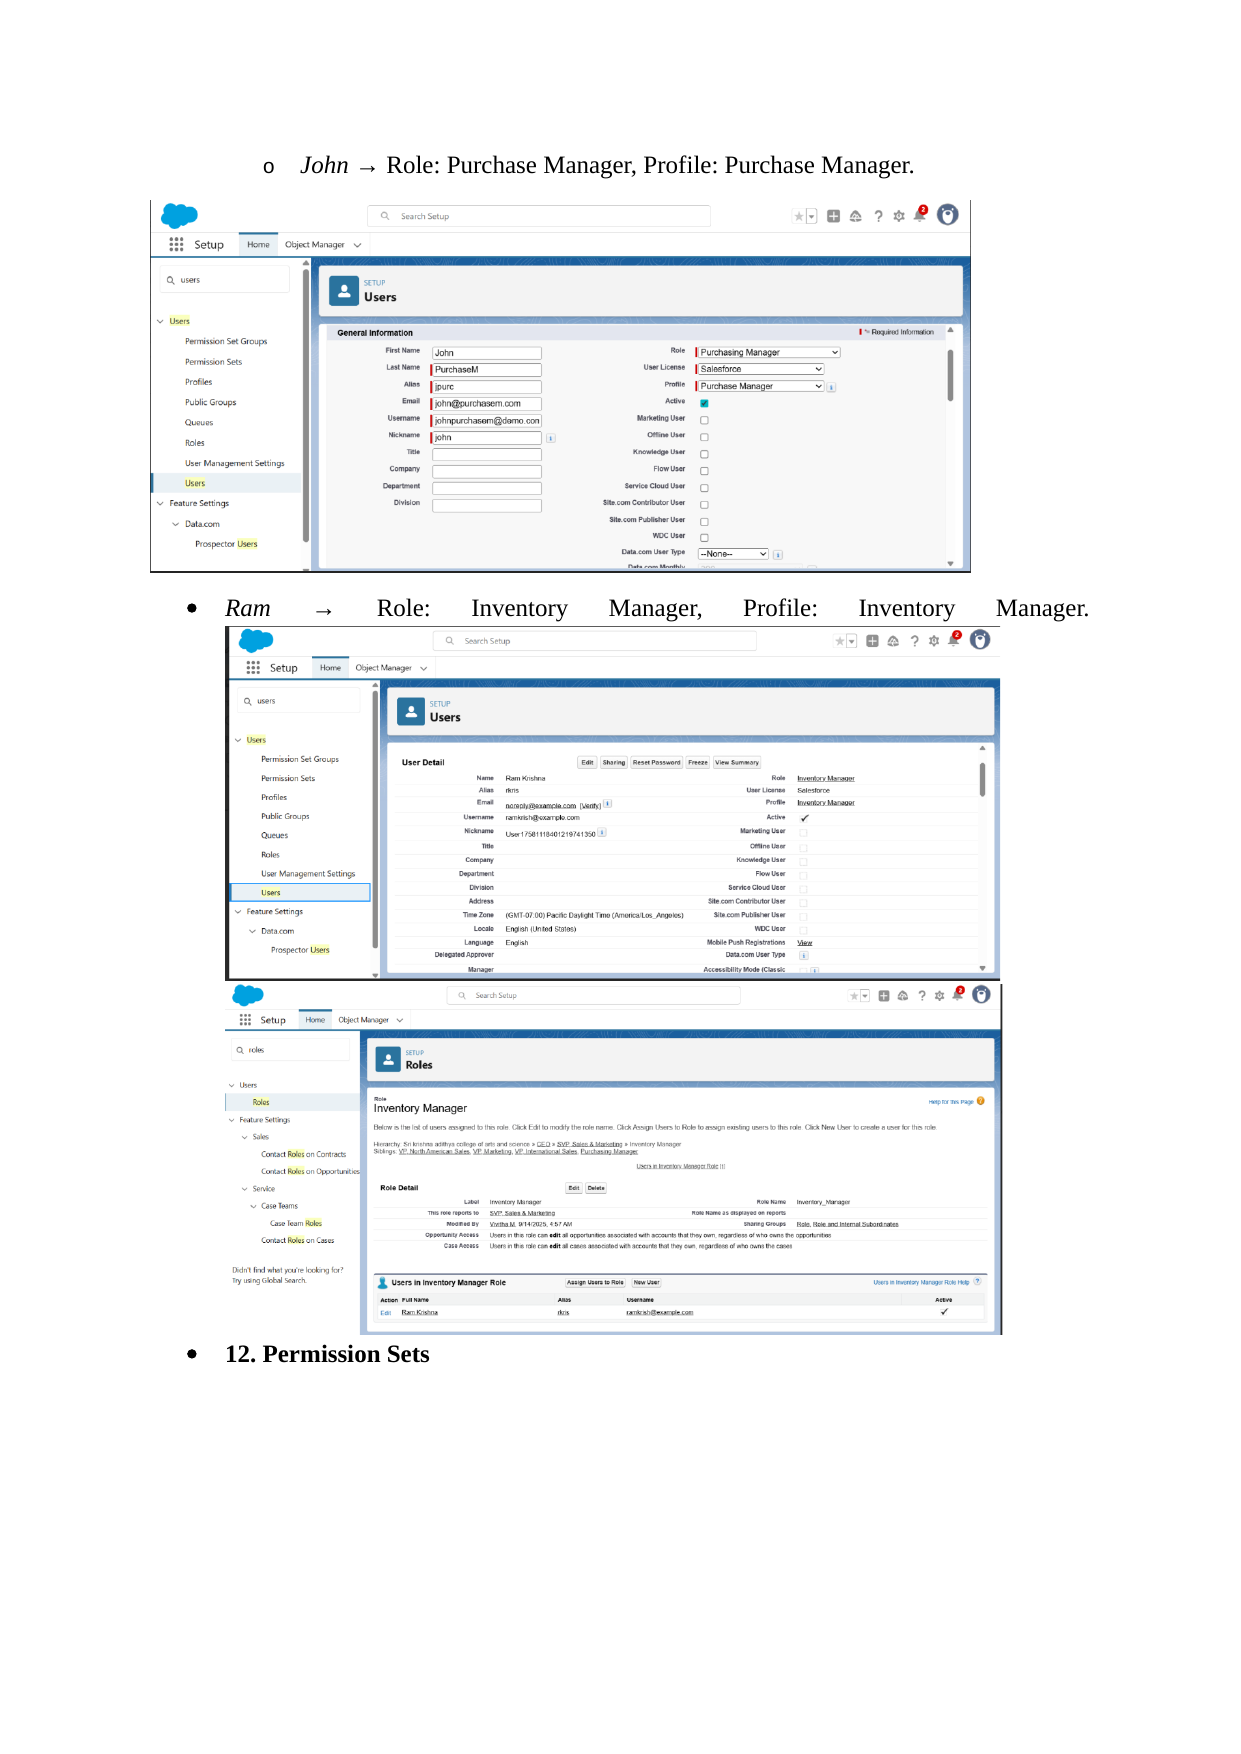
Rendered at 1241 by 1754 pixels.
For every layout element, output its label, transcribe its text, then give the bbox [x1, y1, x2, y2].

picture [225, 984, 1003, 1335]
list John → Role: Purchase Manager, Profile: Purchase Manager. [262, 150, 1090, 179]
list 12. Permission Sets [187, 1339, 1090, 1368]
picture [150, 200, 971, 573]
picture [225, 626, 1001, 981]
